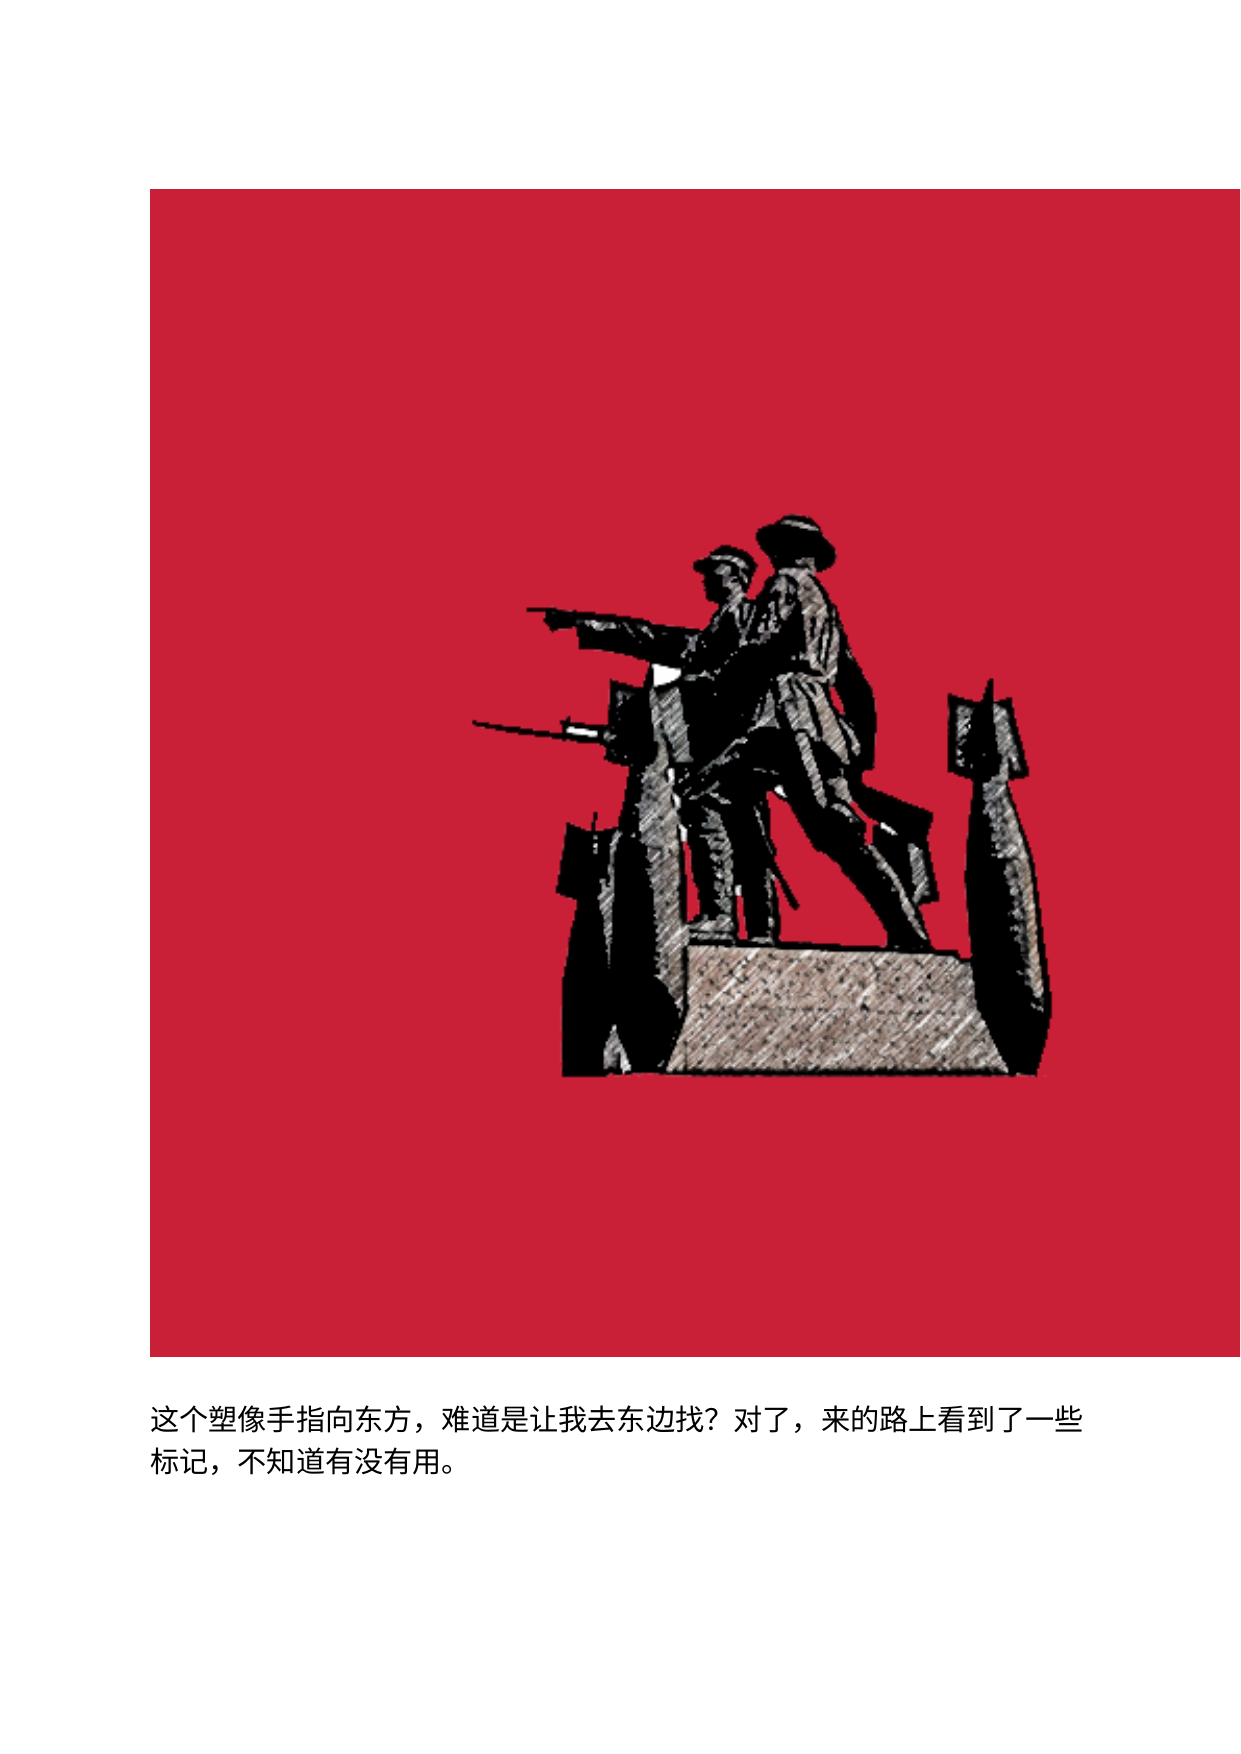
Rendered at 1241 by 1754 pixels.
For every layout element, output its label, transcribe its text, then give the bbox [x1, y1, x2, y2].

picture [150, 189, 1241, 1357]
text 这个塑像手指向东方，难道是让我去东边找？对了，来的路上看到了一些标记，不知道有没有用。 [150, 1396, 1090, 1481]
